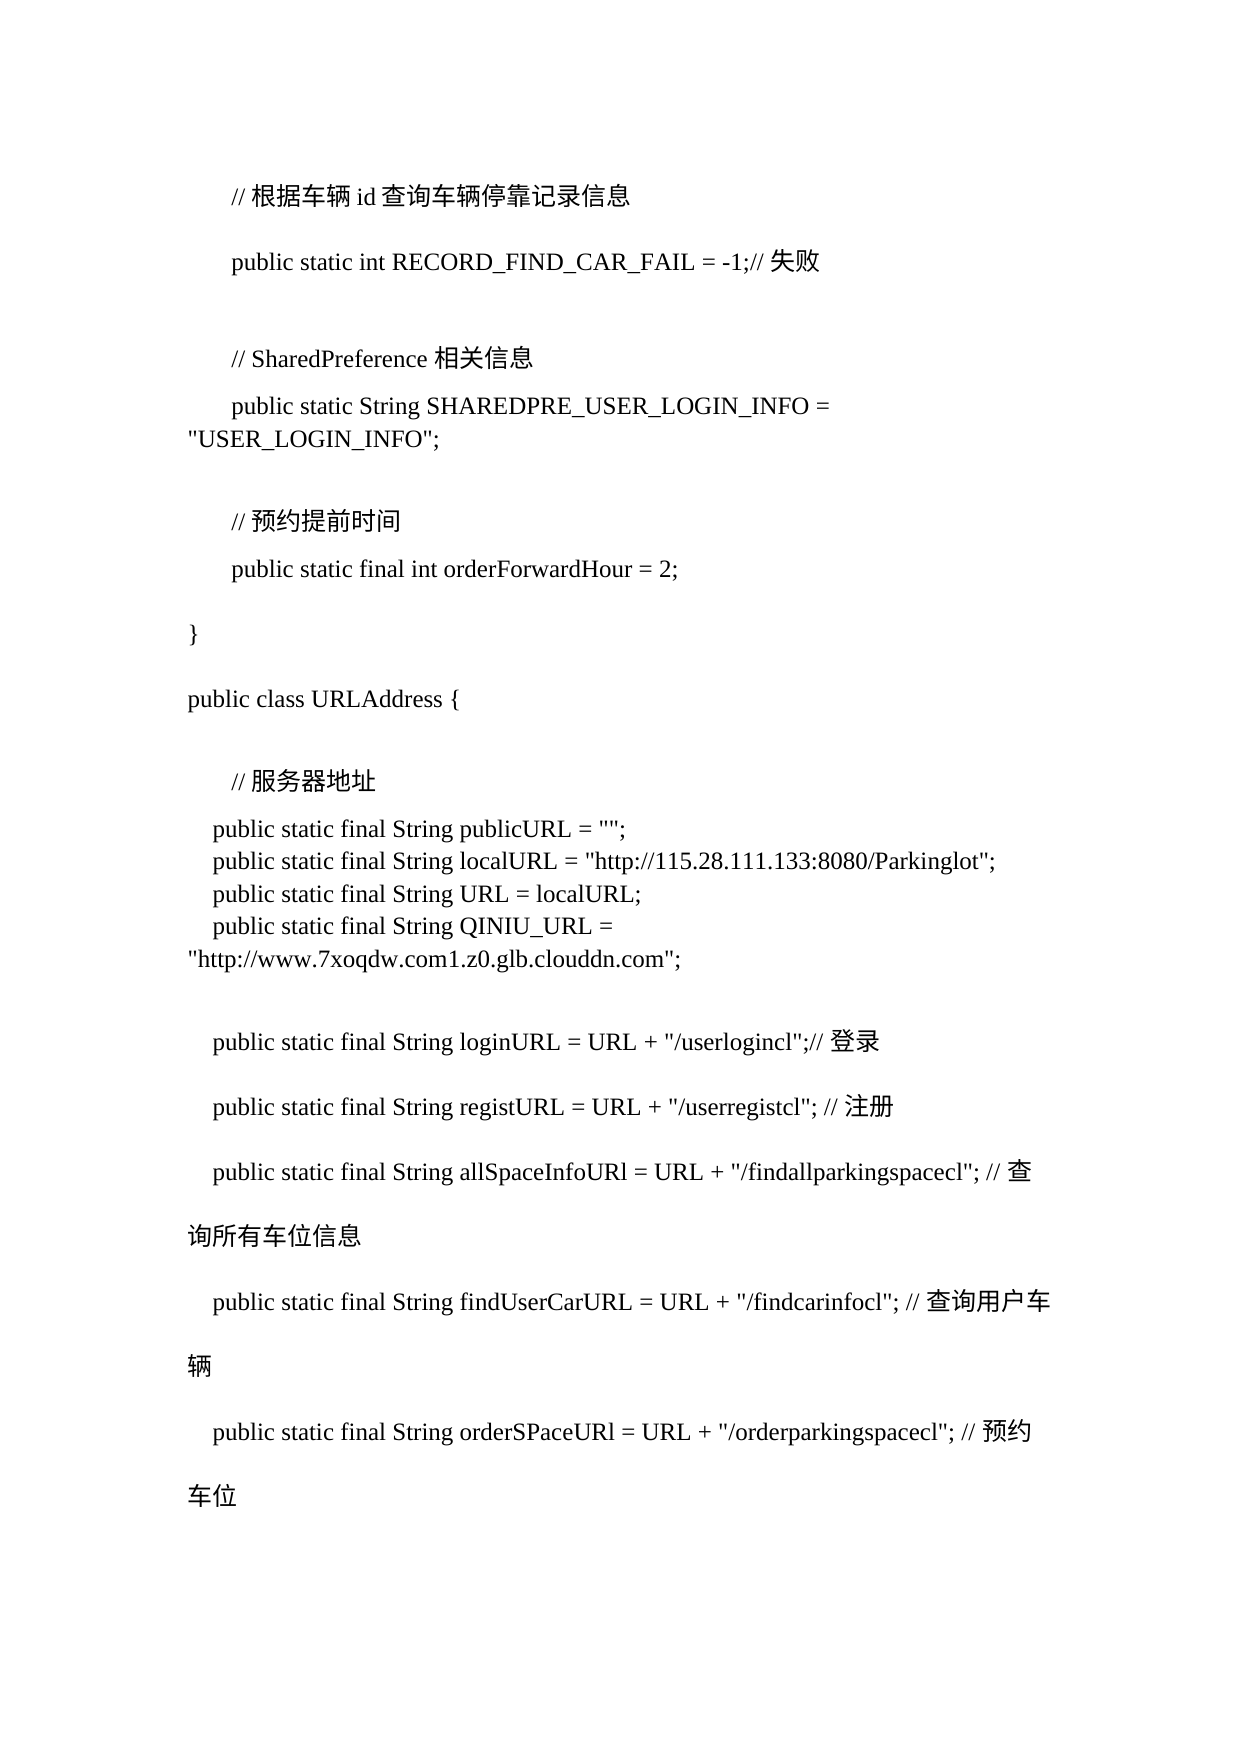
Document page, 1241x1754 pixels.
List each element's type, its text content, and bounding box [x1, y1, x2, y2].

text public static final String URL = localURL; [187, 877, 1053, 909]
text public static final int orderForwardHour = 2; [187, 552, 1053, 584]
text public static final String orderSPaceURl = URL + "/orderparkingspacecl"; // 预约车位 [187, 1397, 1053, 1527]
text public static final String registURL = URL + "/userregistcl"; // 注册 [187, 1072, 1053, 1137]
text public static int RECORD_FIND_CAR_FAIL = -1;// 失败 [187, 227, 1053, 292]
text // 服务器地址 [187, 747, 1053, 812]
text public static String SHAREDPRE_USER_LOGIN_INFO = "USER_LOGIN_INFO"; [187, 389, 1053, 454]
text public static final String allSpaceInfoURl = URL + "/findallparkingspacecl"; // 查询所有车位信息 [187, 1137, 1053, 1267]
text public static final String localURL = "http://115.28.111.133:8080/Parkinglot"; [187, 844, 1053, 877]
text public static final String publicURL = ""; [187, 812, 1053, 844]
text } [187, 617, 1053, 649]
text public class URLAddress { [187, 682, 1053, 714]
text public static final String QINIU_URL = "http://www.7xoqdw.com1.z0.glb.clouddn.com"; [187, 909, 1053, 974]
text // 预约提前时间 [187, 487, 1053, 552]
text public static final String loginURL = URL + "/userlogincl";// 登录 [187, 1007, 1053, 1072]
text public static final String findUserCarURL = URL + "/findcarinfocl"; // 查询用户车辆 [187, 1267, 1053, 1397]
text // 根据车辆id查询车辆停靠记录信息 [187, 162, 1053, 227]
text // SharedPreference 相关信息 [187, 324, 1053, 389]
